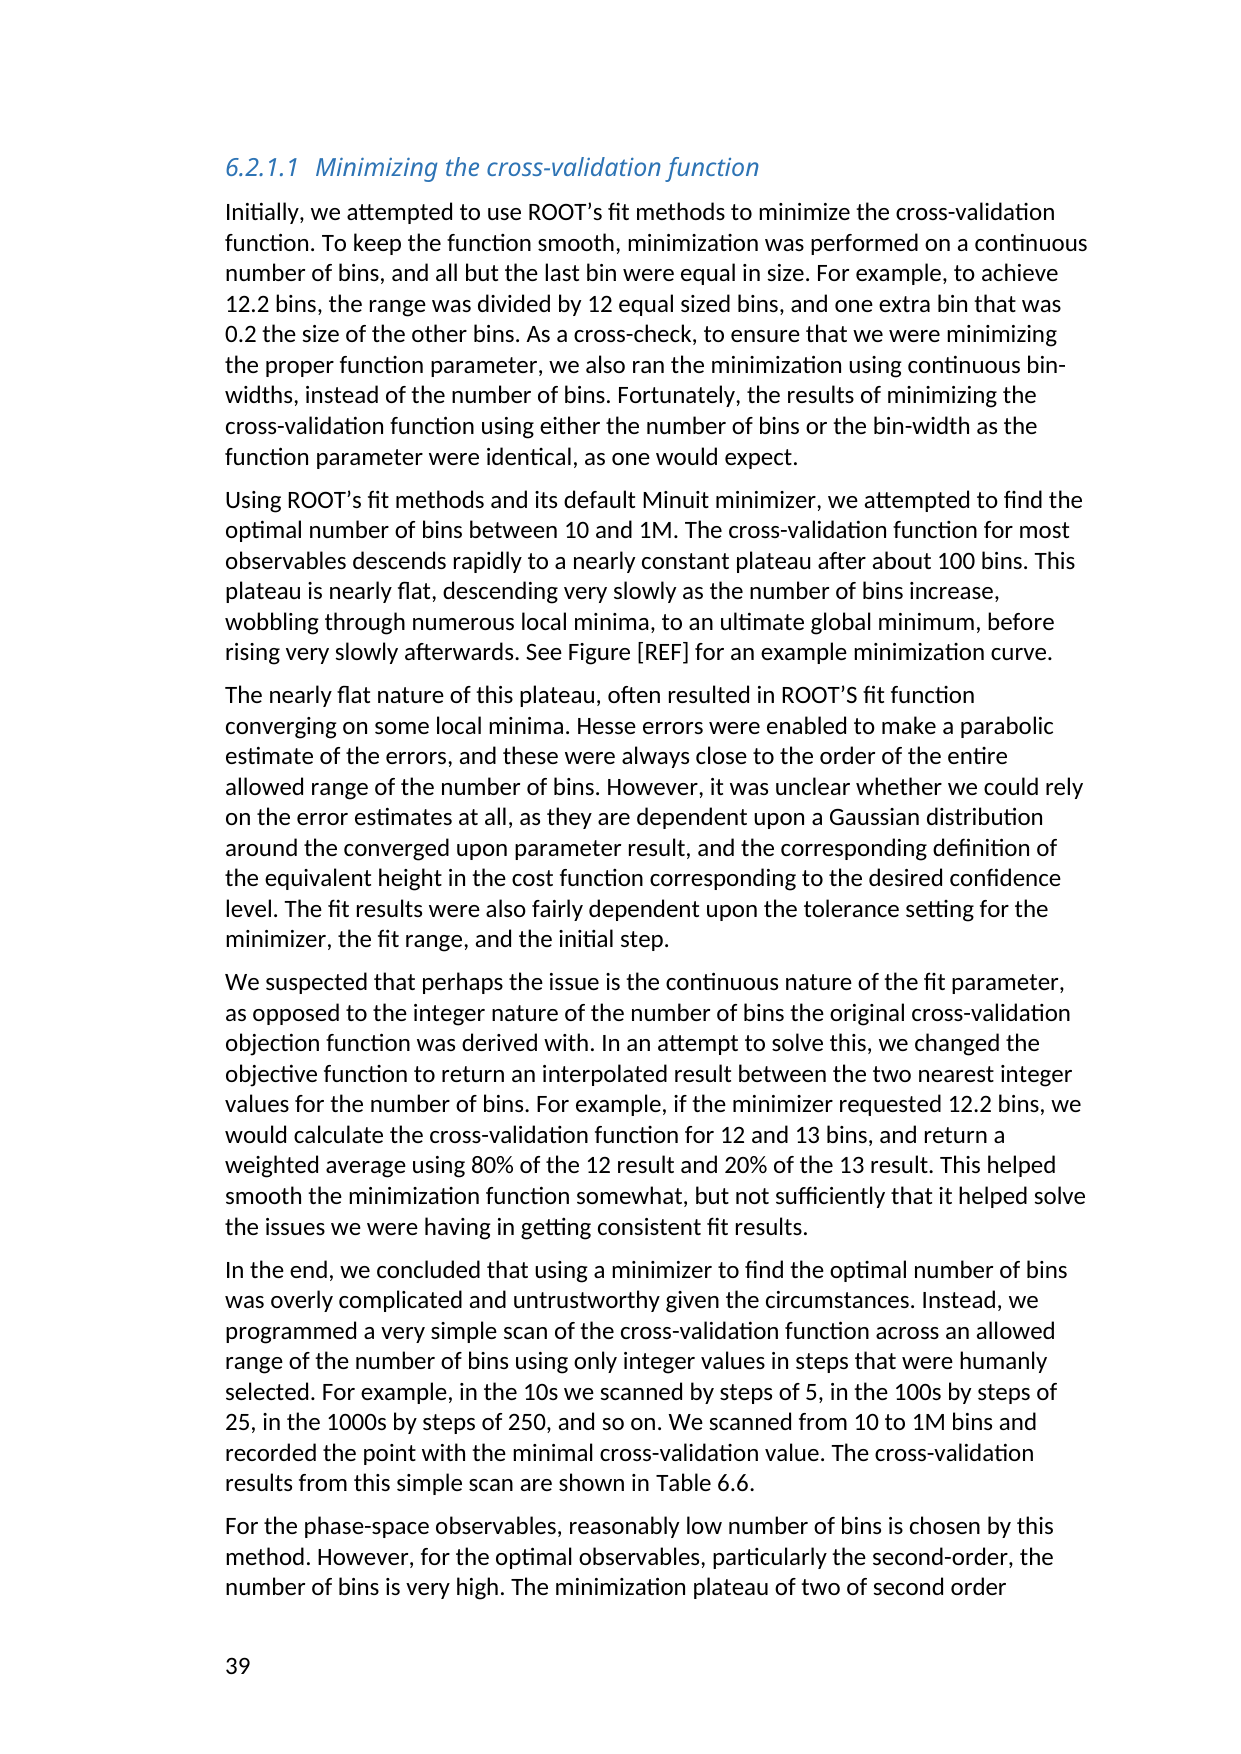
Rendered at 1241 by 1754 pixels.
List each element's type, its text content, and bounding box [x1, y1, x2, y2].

text Using ROOT’s fit methods and its default Minuit minimizer, we attempted to find the optimal number of bins between 10 and 1M. The cross-validation function for most observables descends rapidly to a nearly constant plateau after about 100 bins. This plateau is nearly flat, descending very slowly as the number of bins increase, wobbling through numerous local minima, to an ultimate global minimum, before rising very slowly afterwards. See Figure [REF] for an example minimization curve. [225, 484, 1090, 667]
text Initially, we attempted to use ROOT’s fit methods to minimize the cross-validation function. To keep the function smooth, minimization was performed on a continuous number of bins, and all but the last bin were equal in size. For example, to achieve 12.2 bins, the range was divided by 12 equal sized bins, and one extra bin that was 0.2 the size of the other bins. As a cross-check, to ensure that we were minimizing the proper function parameter, we also ran the minimization using continuous bin-widths, instead of the number of bins. Fortunately, the results of minimizing the cross-validation function using either the number of bins or the bin-width as the function parameter were identical, as one would expect. [225, 197, 1090, 471]
text The nearly flat nature of this plateau, often resulted in ROOT’S fit function converging on some local minima. Hesse errors were enabled to make a parabolic estimate of the errors, and these were always close to the order of the entire allowed range of the number of bins. However, it was unclear whether we could rely on the error estimates at all, as they are dependent upon a Gaussian distribution around the converged upon parameter result, and the corresponding definition of the equivalent height in the cost function corresponding to the desired confidence level. The fit results were also fairly dependent upon the tolerance setting for the minimizer, the fit range, and the initial step. [225, 679, 1090, 954]
subtitle Minimizing the cross-validation function [225, 150, 1090, 184]
text We suspected that perhaps the issue is the continuous nature of the fit parameter, as opposed to the integer nature of the number of bins the original cross-validation objection function was derived with. In an attempt to solve this, we changed the objective function to return an interpolated result between the two nearest integer values for the number of bins. For example, if the minimizer requested 12.2 bins, we would calculate the cross-validation function for 12 and 13 bins, and return a weighted average using 80% of the 12 result and 20% of the 13 result. This helped smooth the minimization function somewhat, but not sufficiently that it helped solve the issues we were having in getting consistent fit results. [225, 967, 1090, 1241]
